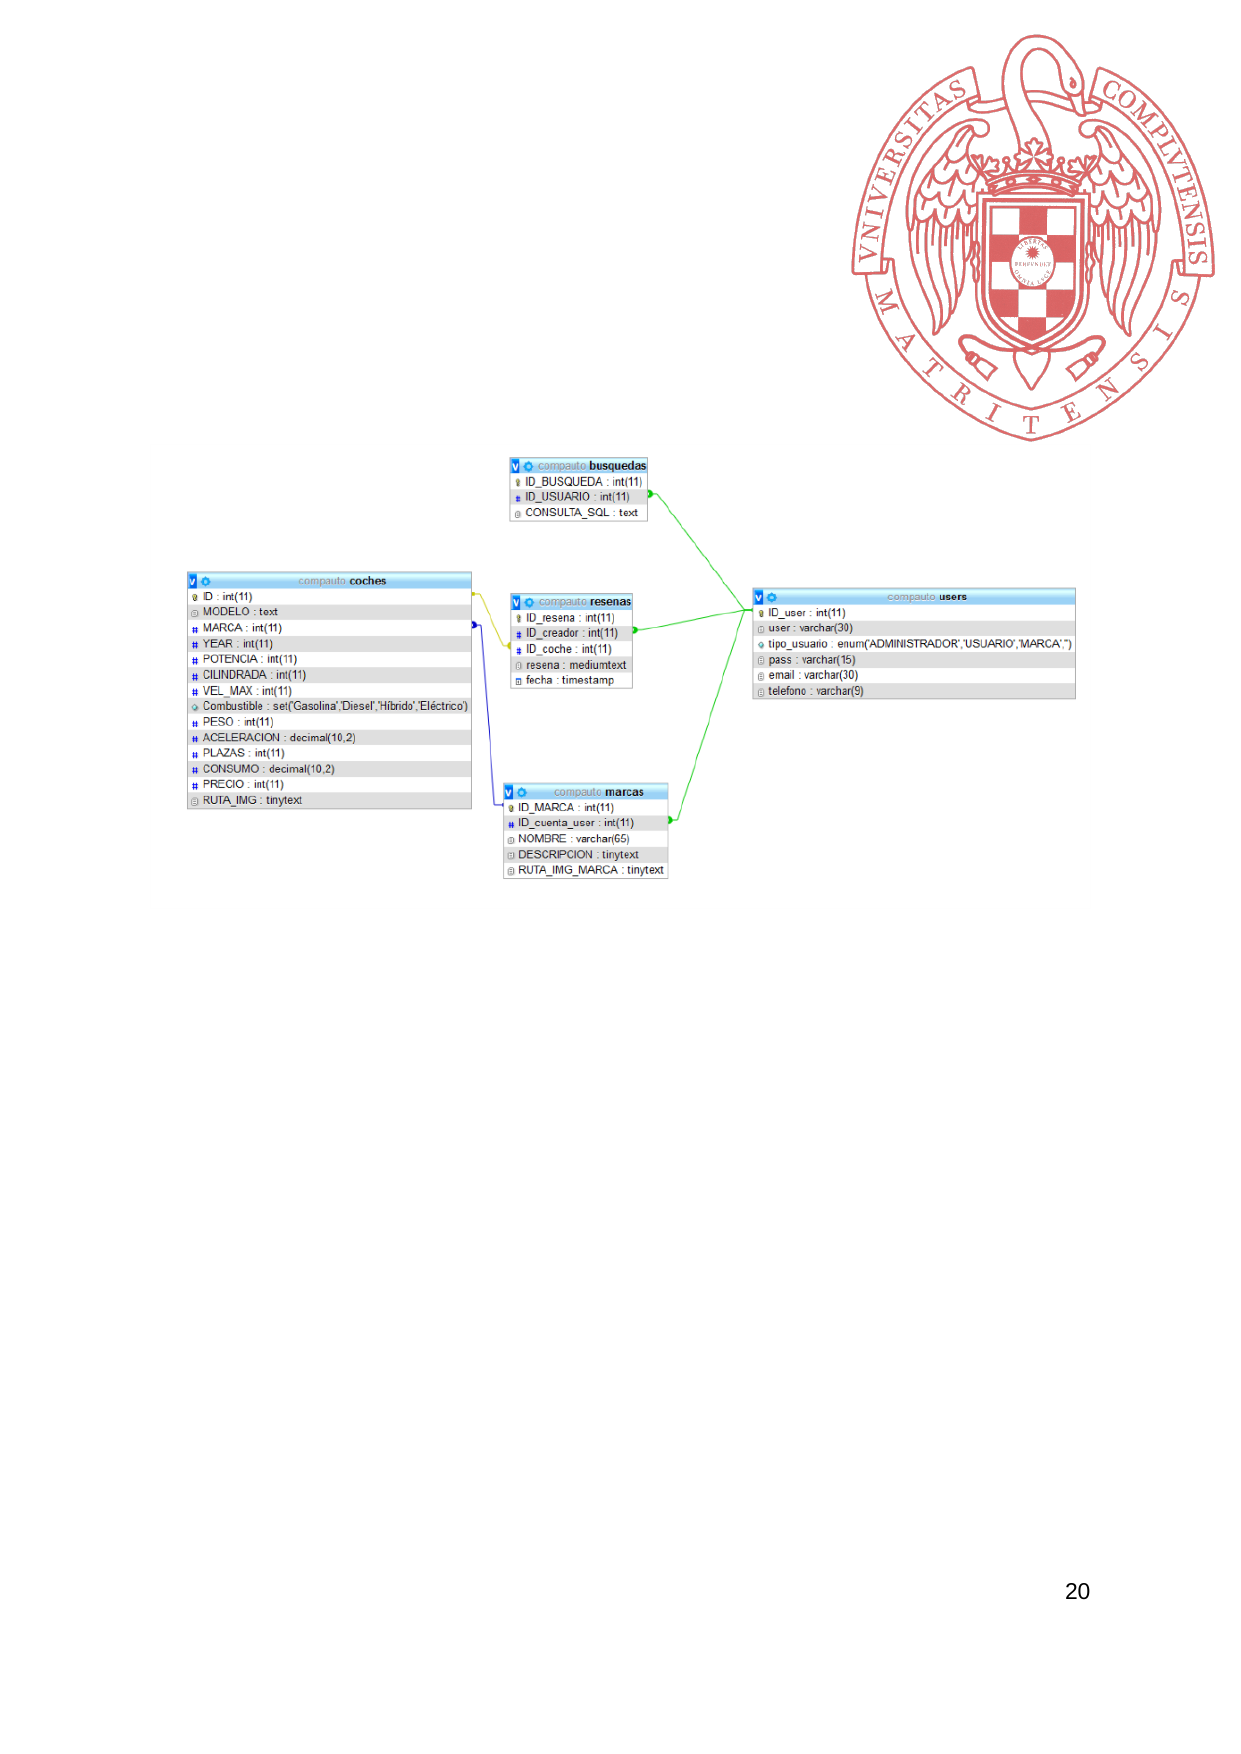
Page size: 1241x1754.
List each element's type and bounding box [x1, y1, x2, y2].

picture [150, 28, 1240, 909]
